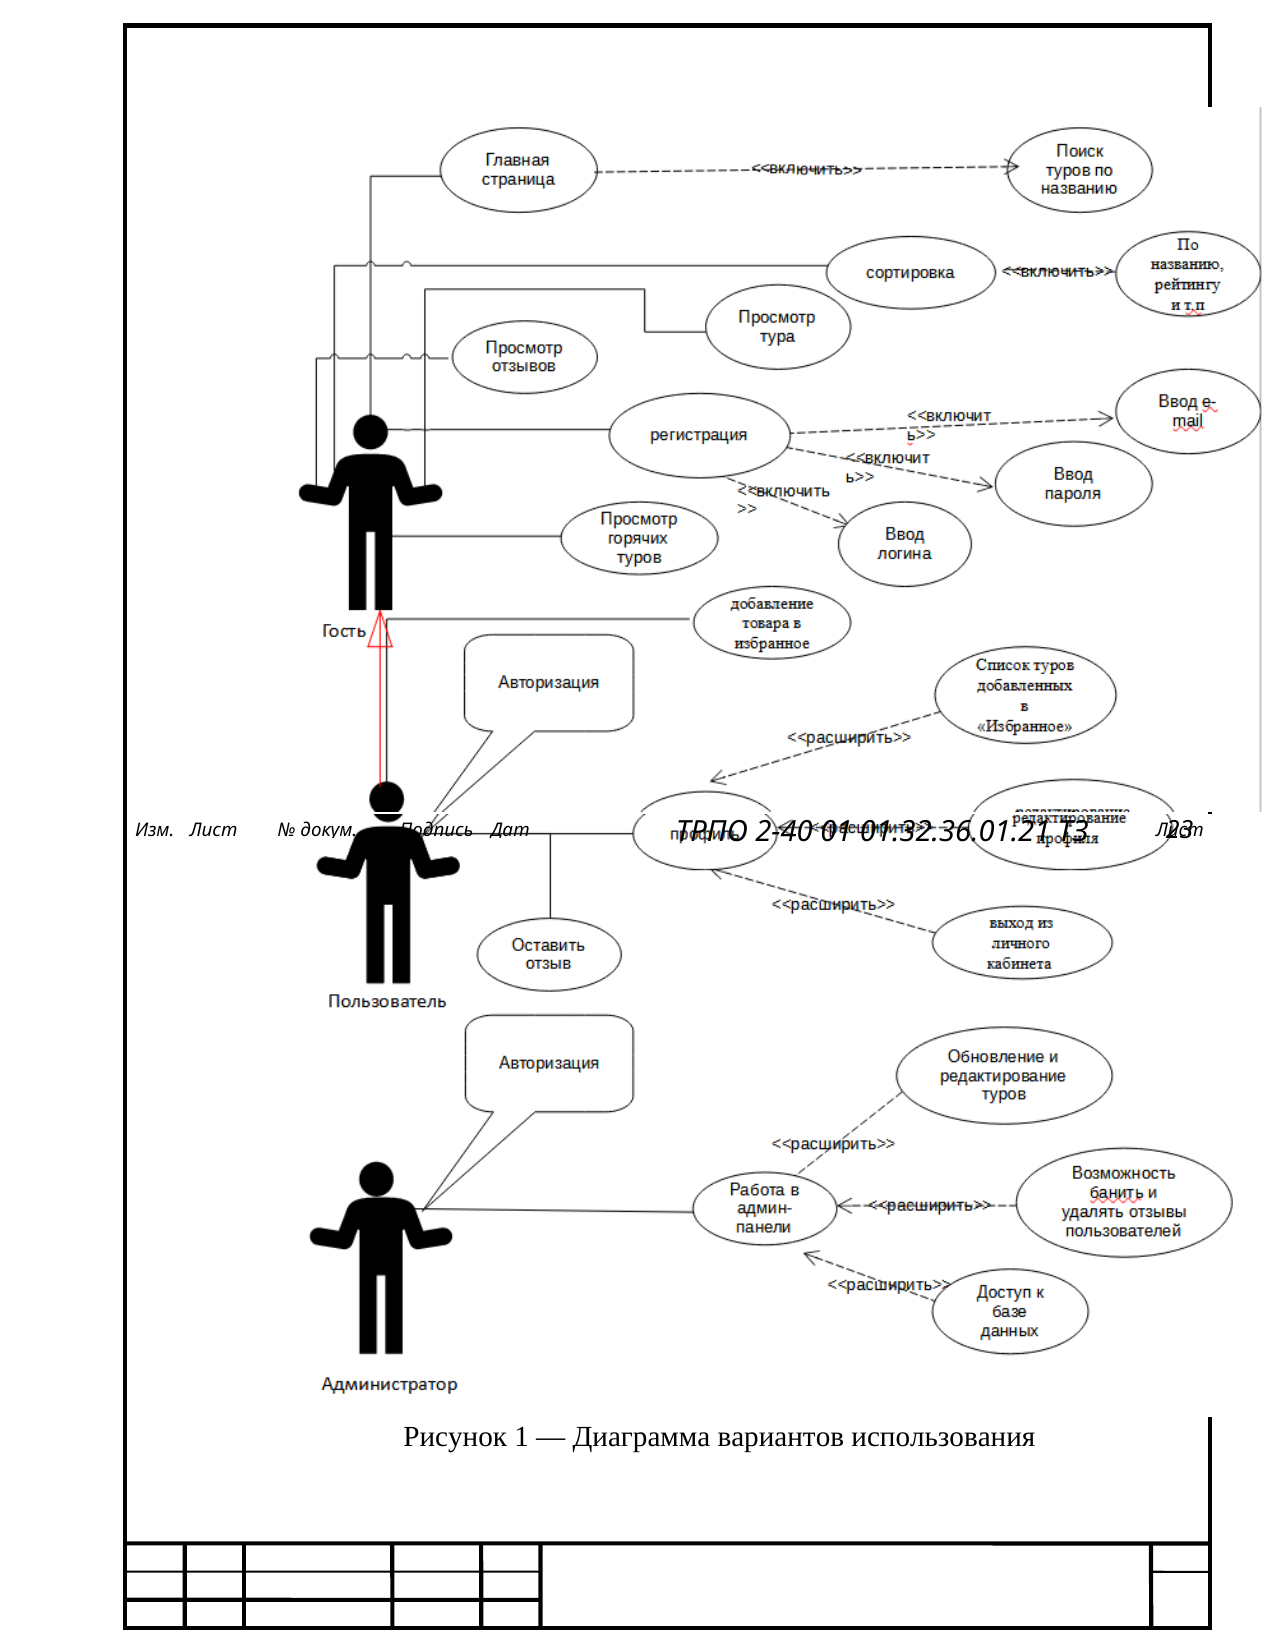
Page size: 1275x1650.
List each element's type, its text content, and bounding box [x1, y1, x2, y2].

picture [252, 107, 1262, 812]
text Рисунок 1 — Диаграмма вариантов использования [252, 1419, 1186, 1453]
picture [252, 814, 1252, 1417]
